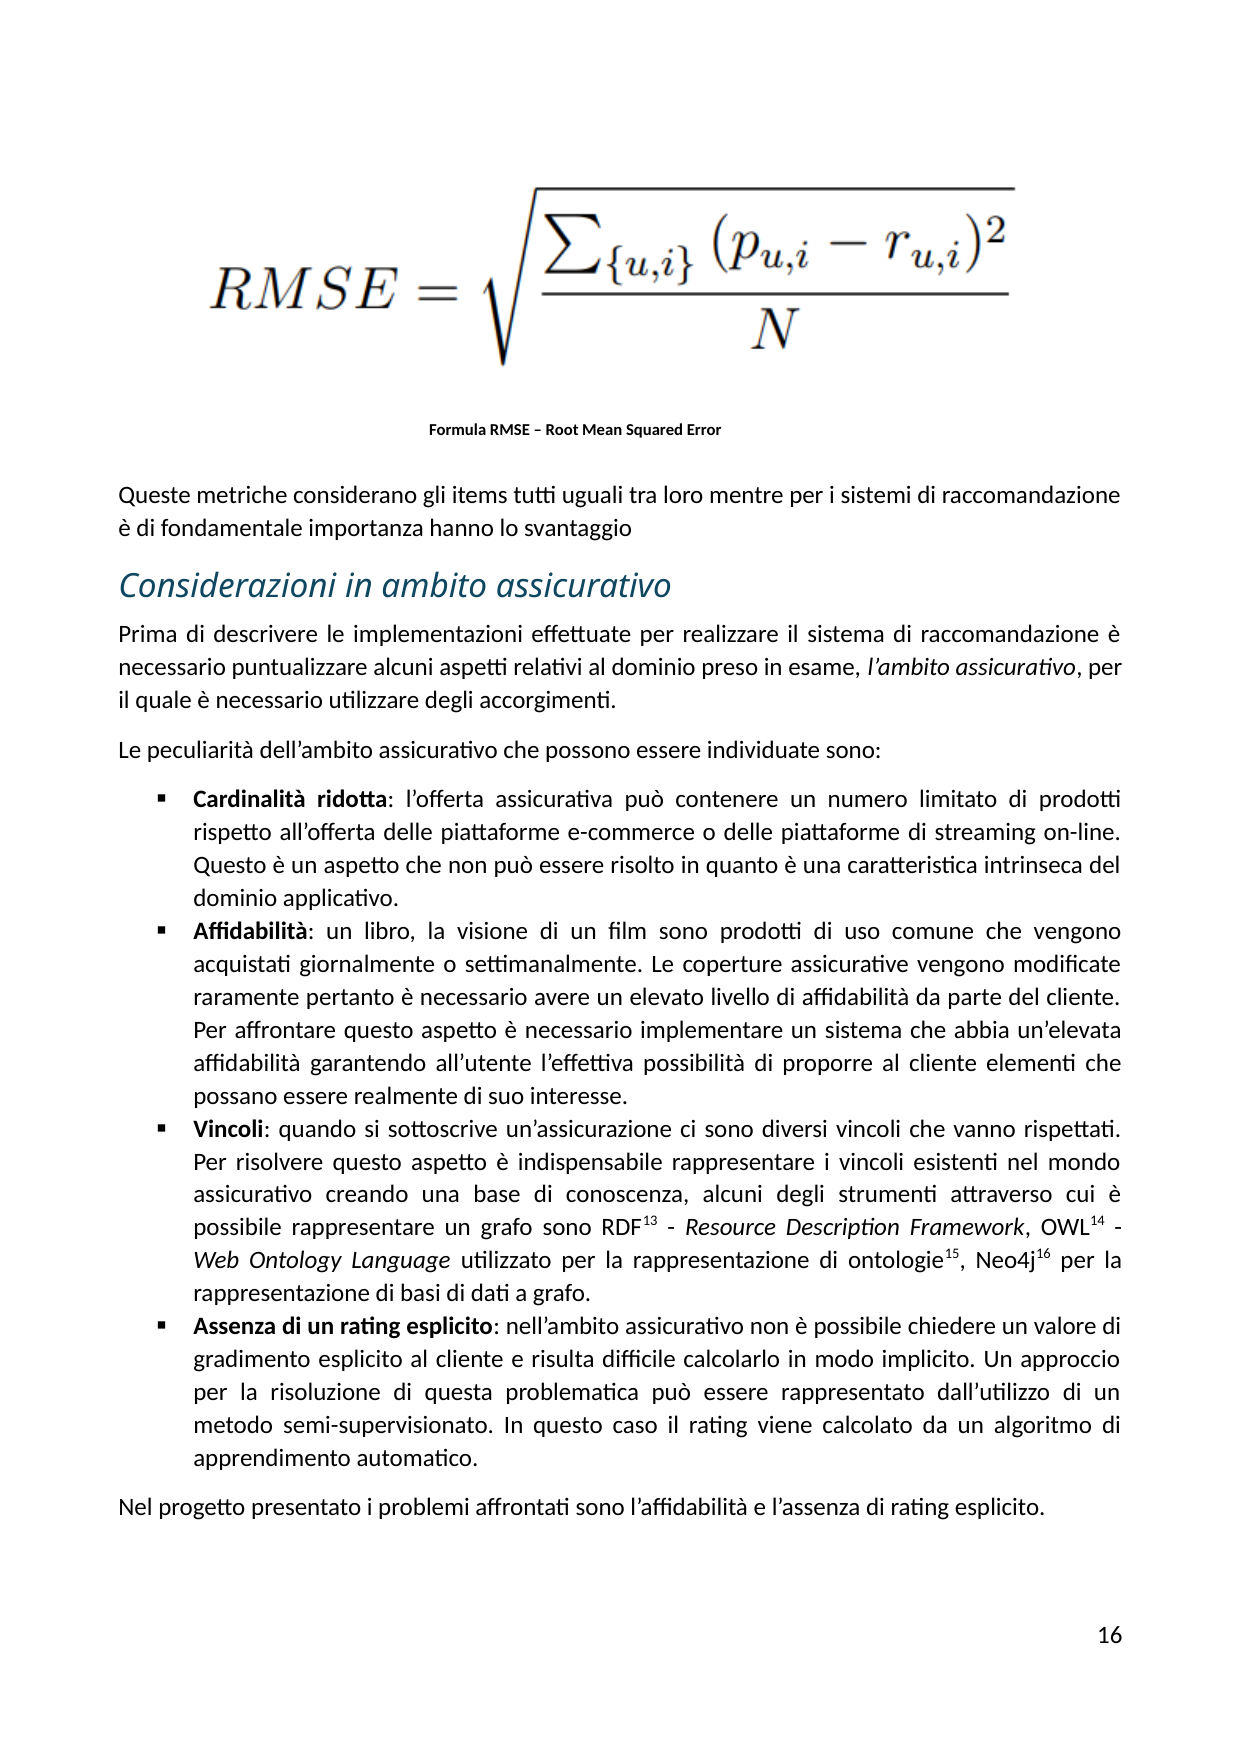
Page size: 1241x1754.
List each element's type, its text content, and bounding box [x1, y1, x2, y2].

subtitle Considerazioni in ambito assicurativo [118, 561, 1122, 607]
list Cardinalità ridotta: l’offerta assicurativa può contenere un numero limitato di prodotti rispetto all’offerta delle piattaforme e-commerce o delle piattaforme di streaming on-line. Questo è un aspetto che non può essere risolto in quanto è una caratteristica intrinseca del dominio applicativo. [156, 784, 1122, 913]
text Formula RMSE – Root Mean Squared Error [118, 418, 1032, 440]
list Assenza di un rating esplicito: nell’ambito assicurativo non è possibile chiedere un valore di gradimento esplicito al cliente e risulta difficile calcolarlo in modo implicito. Un approccio per la risoluzione di questa problematica può essere rappresentato dall’utilizzo di un metodo semi-supervisionato. In questo caso il rating viene calcolato da un algoritmo di apprendimento automatico. [156, 1310, 1122, 1472]
list Affidabilità: un libro, la visione di un film sono prodotti di uso comune che vengono acquistati giornalmente o settimanalmente. Le coperture assicurative vengono modificate raramente pertanto è necessario avere un elevato livello di affidabilità da parte del cliente. Per affrontare questo aspetto è necessario implementare un sistema che abbia un’elevata affidabilità garantendo all’utente l’effettiva possibilità di proporre al cliente elementi che possano essere realmente di suo interesse. [156, 915, 1122, 1110]
list Vincoli: quando si sottoscrive un’assicurazione ci sono diversi vincoli che vanno rispettati. Per risolvere questo aspetto è indispensabile rappresentare i vincoli esistenti nel mondo assicurativo creando una base di conoscenza, alcuni degli strumenti attraverso cui è possibile rappresentare un grafo sono RDF - Resource Description Framework, OWL - Web Ontology Language utilizzato per la rappresentazione di ontologie, Neo4j per la rappresentazione di basi di dati a grafo. [156, 1113, 1122, 1308]
picture [118, 147, 1092, 418]
text Queste metriche considerano gli items tutti uguali tra loro mentre per i sistemi di raccomandazione è di fondamentale importanza hanno lo svantaggio [118, 479, 1122, 542]
text Nel progetto presentato i problemi affrontati sono l’affidabilità e l’assenza di rating esplicito. [118, 1492, 1122, 1522]
text Le peculiarità dell’ambito assicurativo che possono essere individuate sono: [118, 734, 1122, 764]
text Prima di descrivere le implementazioni effettuate per realizzare il sistema di raccomandazione è necessario puntualizzare alcuni aspetti relativi al dominio preso in esame, l’ambito assicurativo, per il quale è necessario utilizzare degli accorgimenti. [118, 619, 1122, 715]
